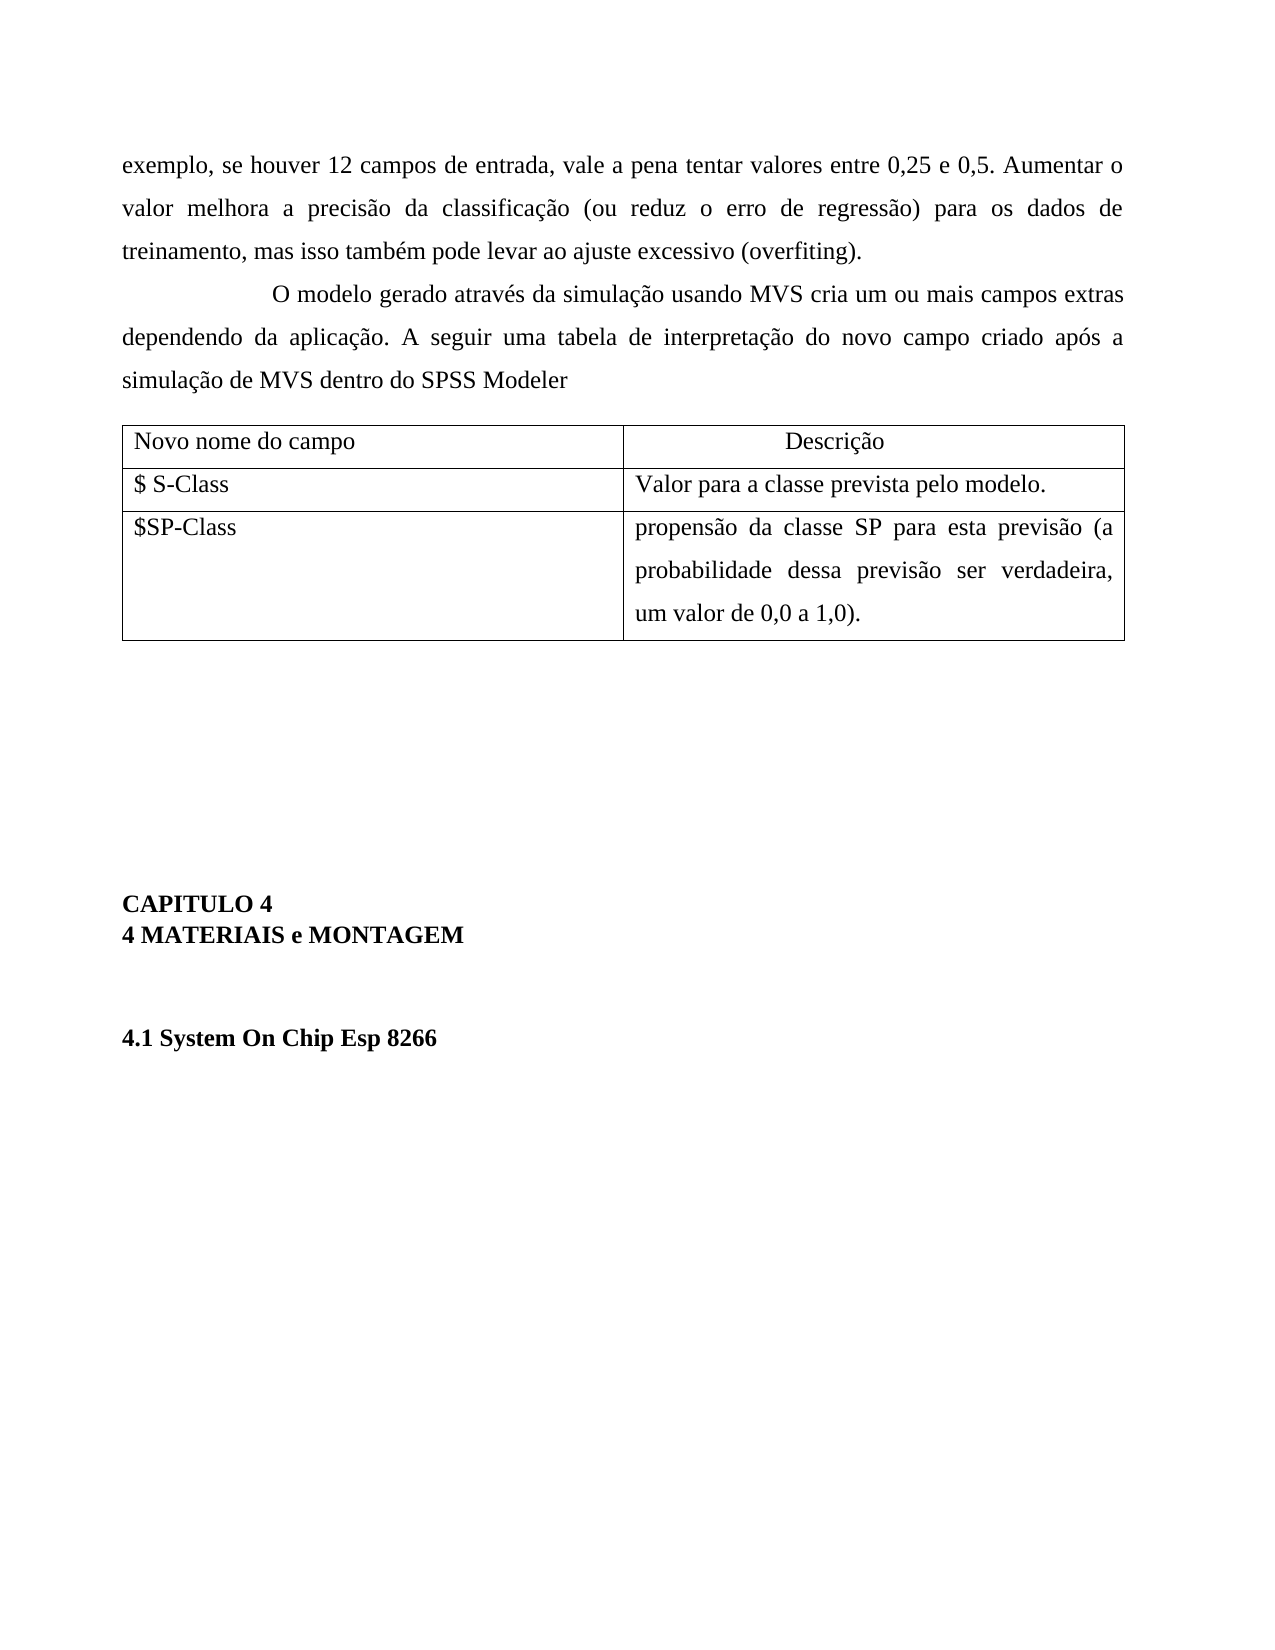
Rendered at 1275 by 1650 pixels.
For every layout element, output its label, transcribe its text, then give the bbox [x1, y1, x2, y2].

table_cell Valor para a classe prevista pelo modelo. [624, 469, 1124, 511]
subtitle CAPITULO 4 [122, 889, 1125, 918]
table_header Descrição [624, 426, 1124, 468]
subtitle 4 MATERIAIS e MONTAGEM [122, 920, 1125, 949]
table_cell $ S-Class [123, 469, 623, 511]
table_cell propensão da classe SP para esta previsão (a probabilidade dessa previsão ser verdadeira, um valor de 0,0 a 1,0). [624, 512, 1124, 640]
subtitle 4.1 System On Chip Esp 8266 [122, 1023, 1125, 1052]
table_header Novo nome do campo [123, 426, 623, 468]
text O modelo gerado através da simulação usando MVS cria um ou mais campos extras dependendo da aplicação. A seguir uma tabela de interpretação do novo campo criado após a simulação de MVS dentro do SPSS Modeler [122, 279, 1125, 394]
table_cell $SP-Class [123, 512, 623, 640]
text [122, 150, 1125, 265]
